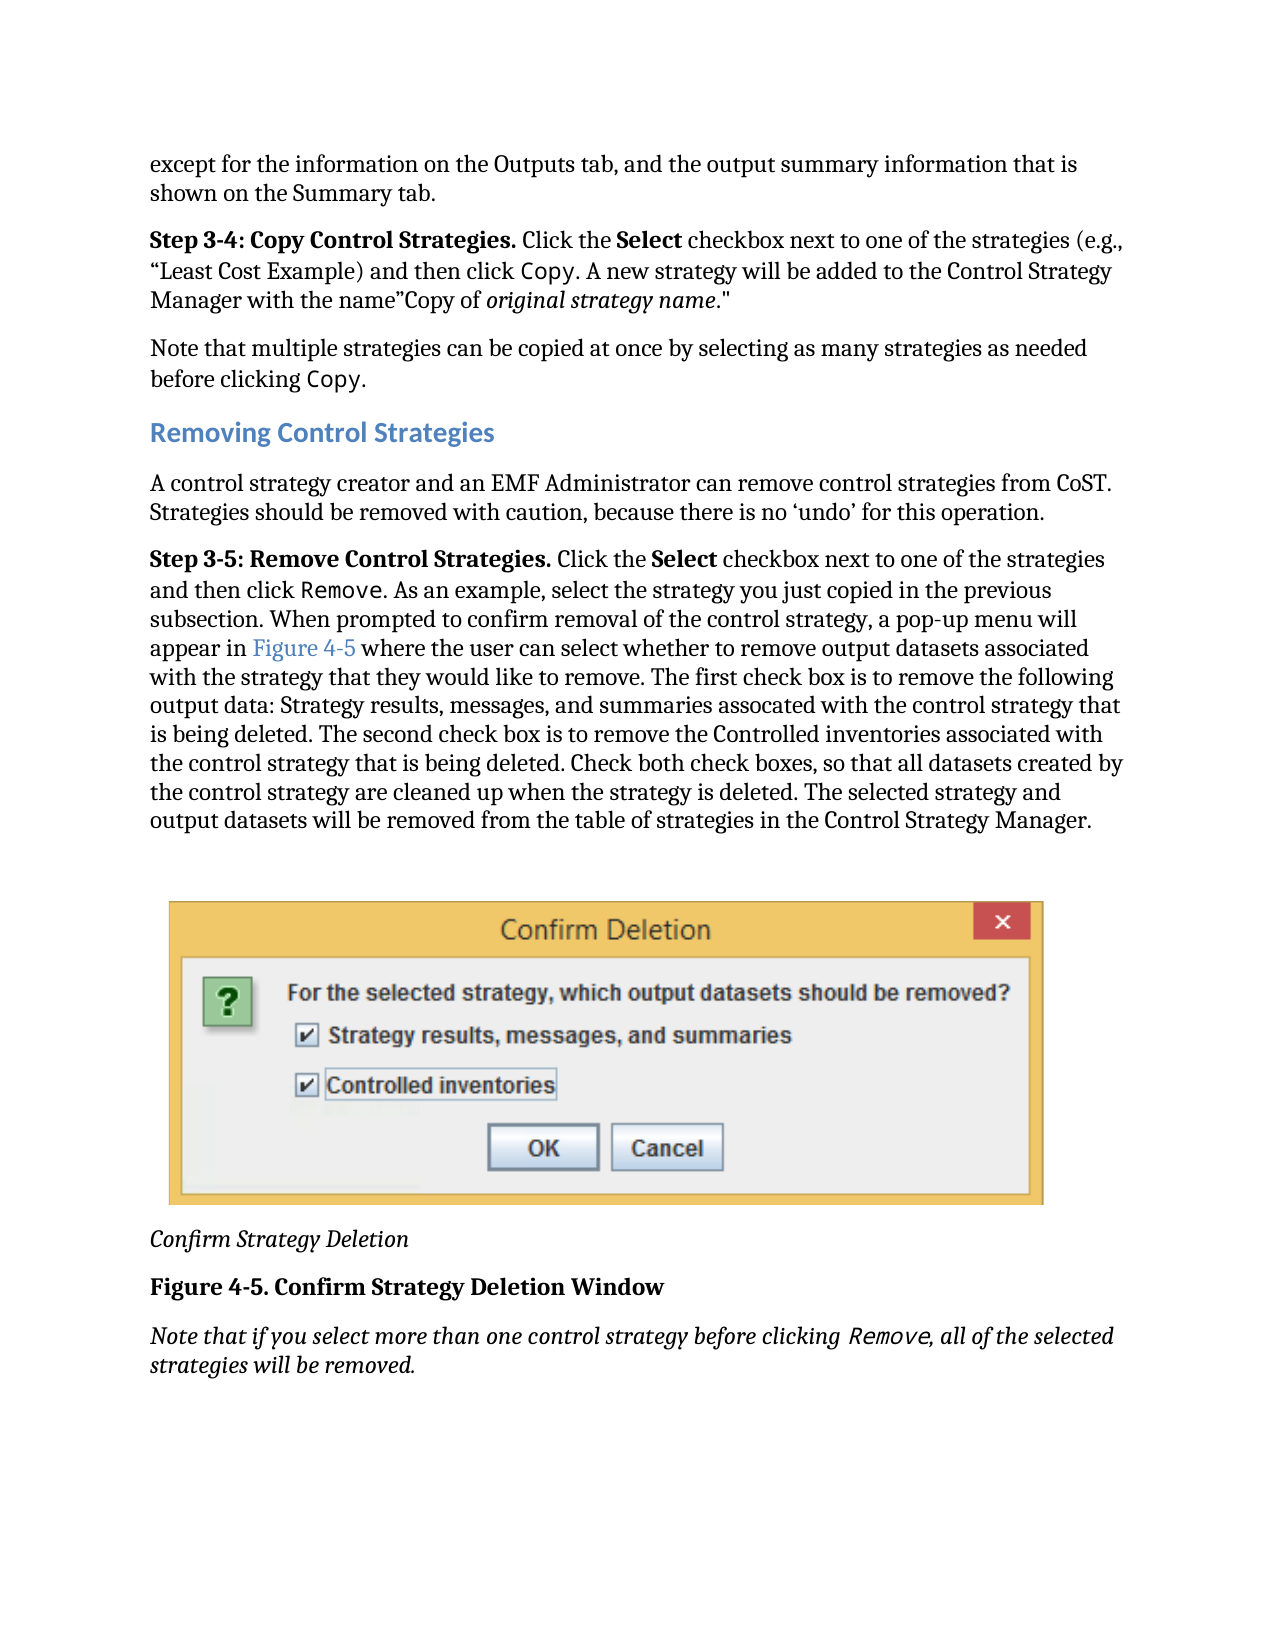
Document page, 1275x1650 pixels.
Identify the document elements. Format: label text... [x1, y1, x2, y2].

text Step 3-4: Copy Control Strategies. Click the Select checkbox next to one of the strategies (e.g., “Least Cost Example) and then click Copy. A new strategy will be added to the Control Strategy Manager with the name”Copy of original strategy name." [150, 226, 1125, 315]
text Figure 4-5. Confirm Strategy Deletion Window [150, 1272, 1125, 1301]
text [150, 150, 1125, 207]
text Step 3-5: Remove Control Strategies. Click the Select checkbox next to one of the strategies and then click Remove. As an example, select the strategy you just copied in the previous subsection. When prompted to confirm removal of the control strategy, a pop-up menu will appear in Figure 4-5 where the user can select whether to remove output datasets associated with the strategy that they would like to remove. The first check box is to remove the following output data: Strategy results, messages, and summaries assocated with the control strategy that is being deleted. The second check box is to remove the Controlled inventories associated with the control strategy that is being deleted. Check both check boxes, so that all datasets created by the control strategy are cleaned up when the strategy is deleted. The selected strategy and output datasets will be removed from the table of strategies in the Control Strategy Manager. [150, 545, 1125, 835]
subtitle Removing Control Strategies [150, 414, 1125, 450]
text A control strategy creator and an EMF Administrator can remove control strategies from CoST. Strategies should be removed with caution, because there is no ‘undo’ for this operation. [150, 469, 1125, 526]
text Note that if you select more than one control strategy before clicking Remove, all of the selected strategies will be removed. [150, 1320, 1125, 1380]
text Confirm Strategy Deletion [150, 1225, 1125, 1254]
text Note that multiple strategies can be copied at once by selecting as many strategies as needed before clicking Copy. [150, 334, 1125, 394]
picture [168, 901, 1044, 1205]
